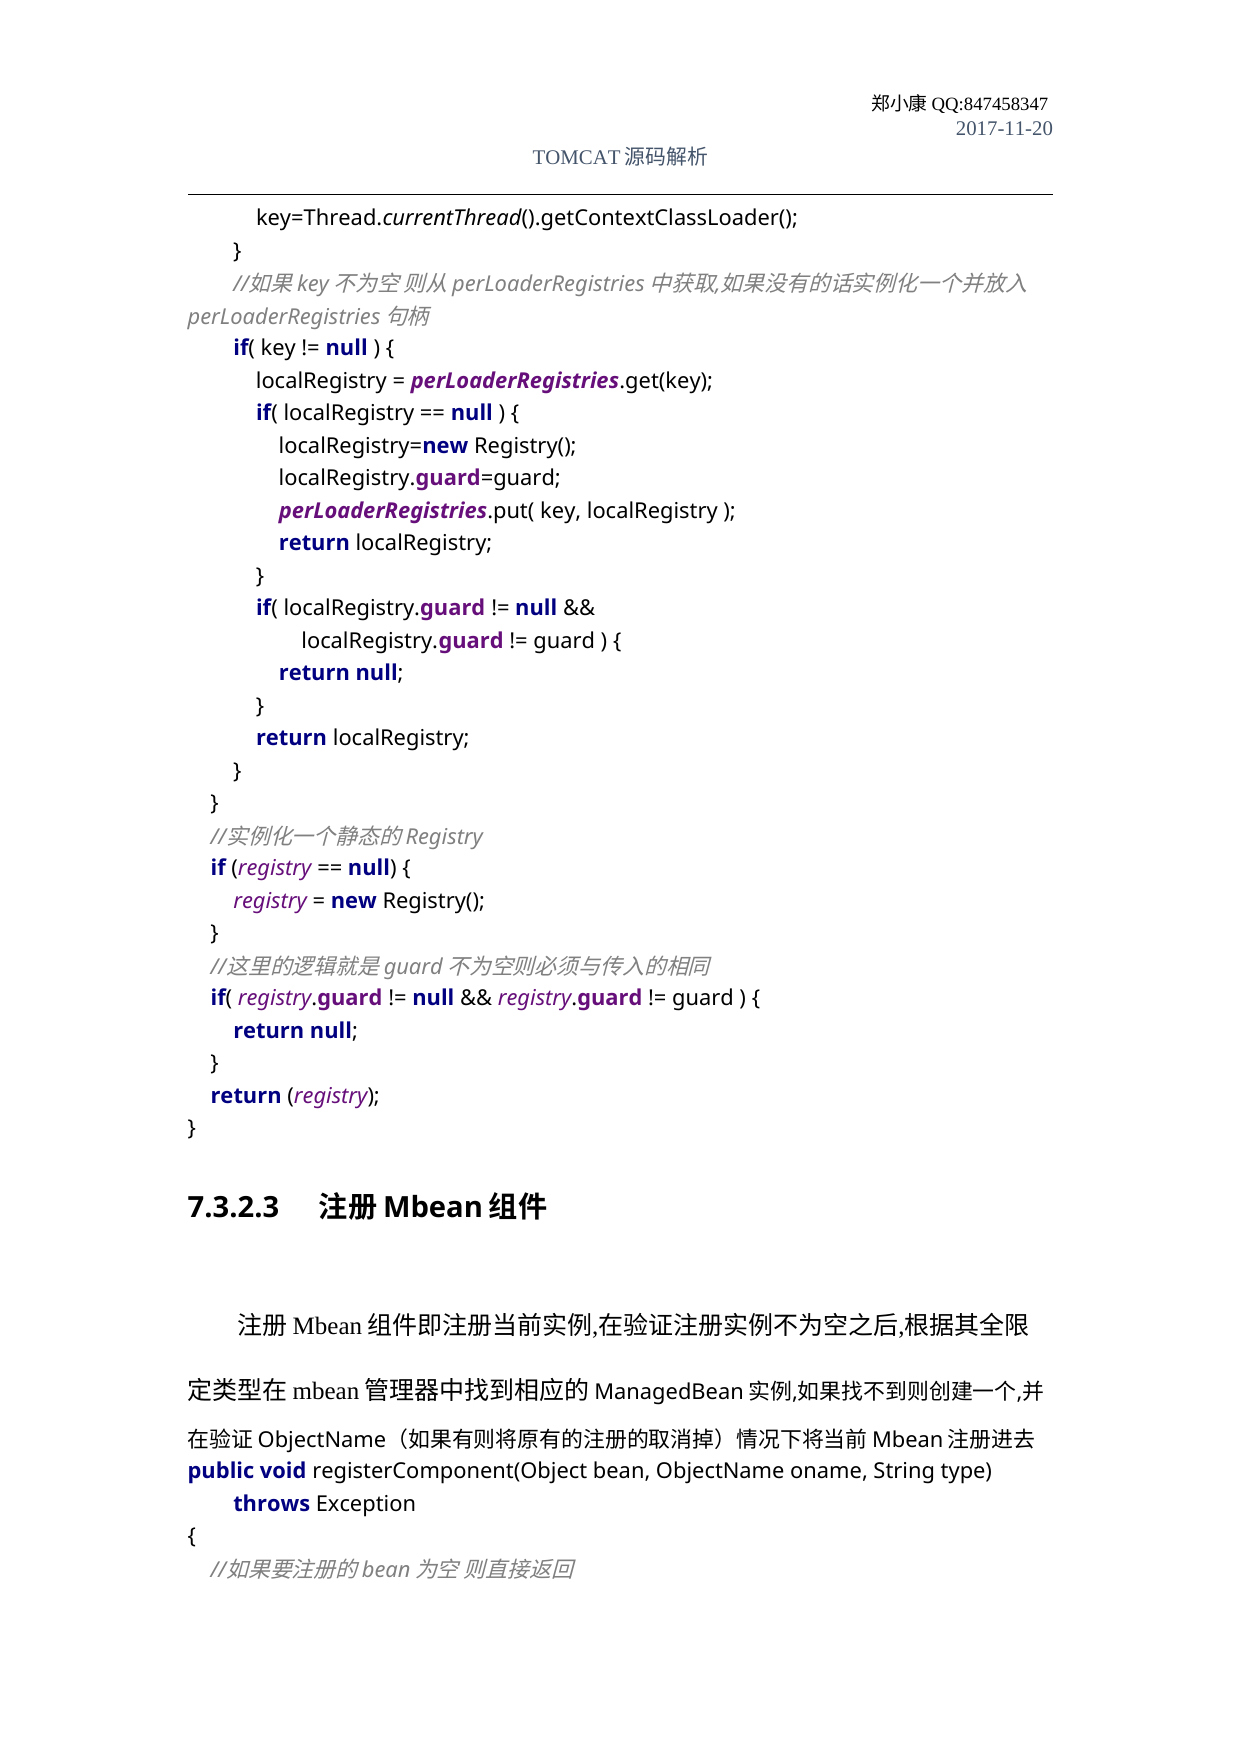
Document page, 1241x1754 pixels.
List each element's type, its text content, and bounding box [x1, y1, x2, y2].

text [187, 1454, 1053, 1584]
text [187, 201, 1053, 1143]
subtitle 注册Mbean组件 [187, 1172, 1053, 1237]
text 注册Mbean组件即注册当前实例,在验证注册实例不为空之后,根据其全限定类型在mbean管理器中找到相应的ManagedBean实例,如果找不到则创建一个,并在验证ObjectName（如果有则将原有的注册的取消掉）情况下将当前Mbean注册进去 [187, 1291, 1053, 1454]
